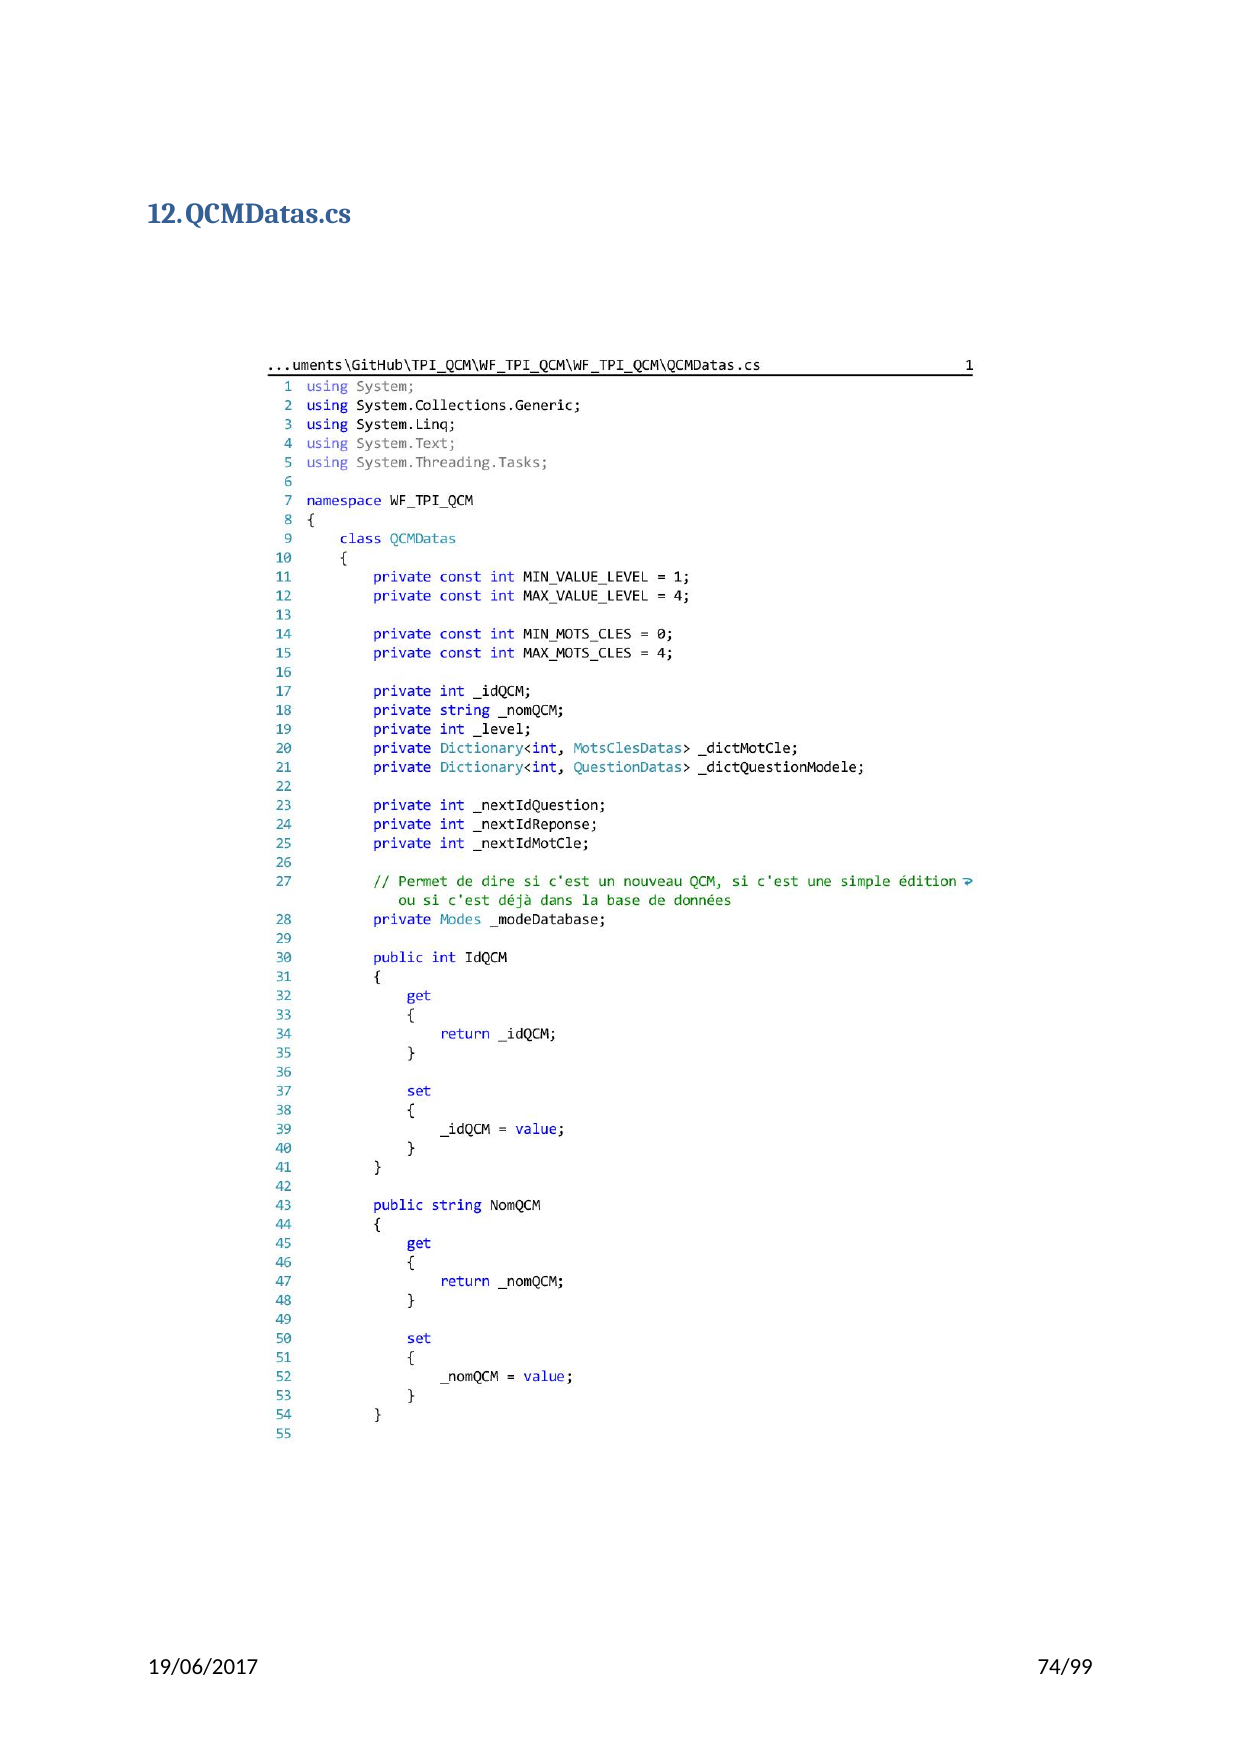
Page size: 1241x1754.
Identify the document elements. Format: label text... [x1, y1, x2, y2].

subtitle QCMDatas.cs [148, 198, 1093, 231]
picture [147, 236, 1093, 1572]
